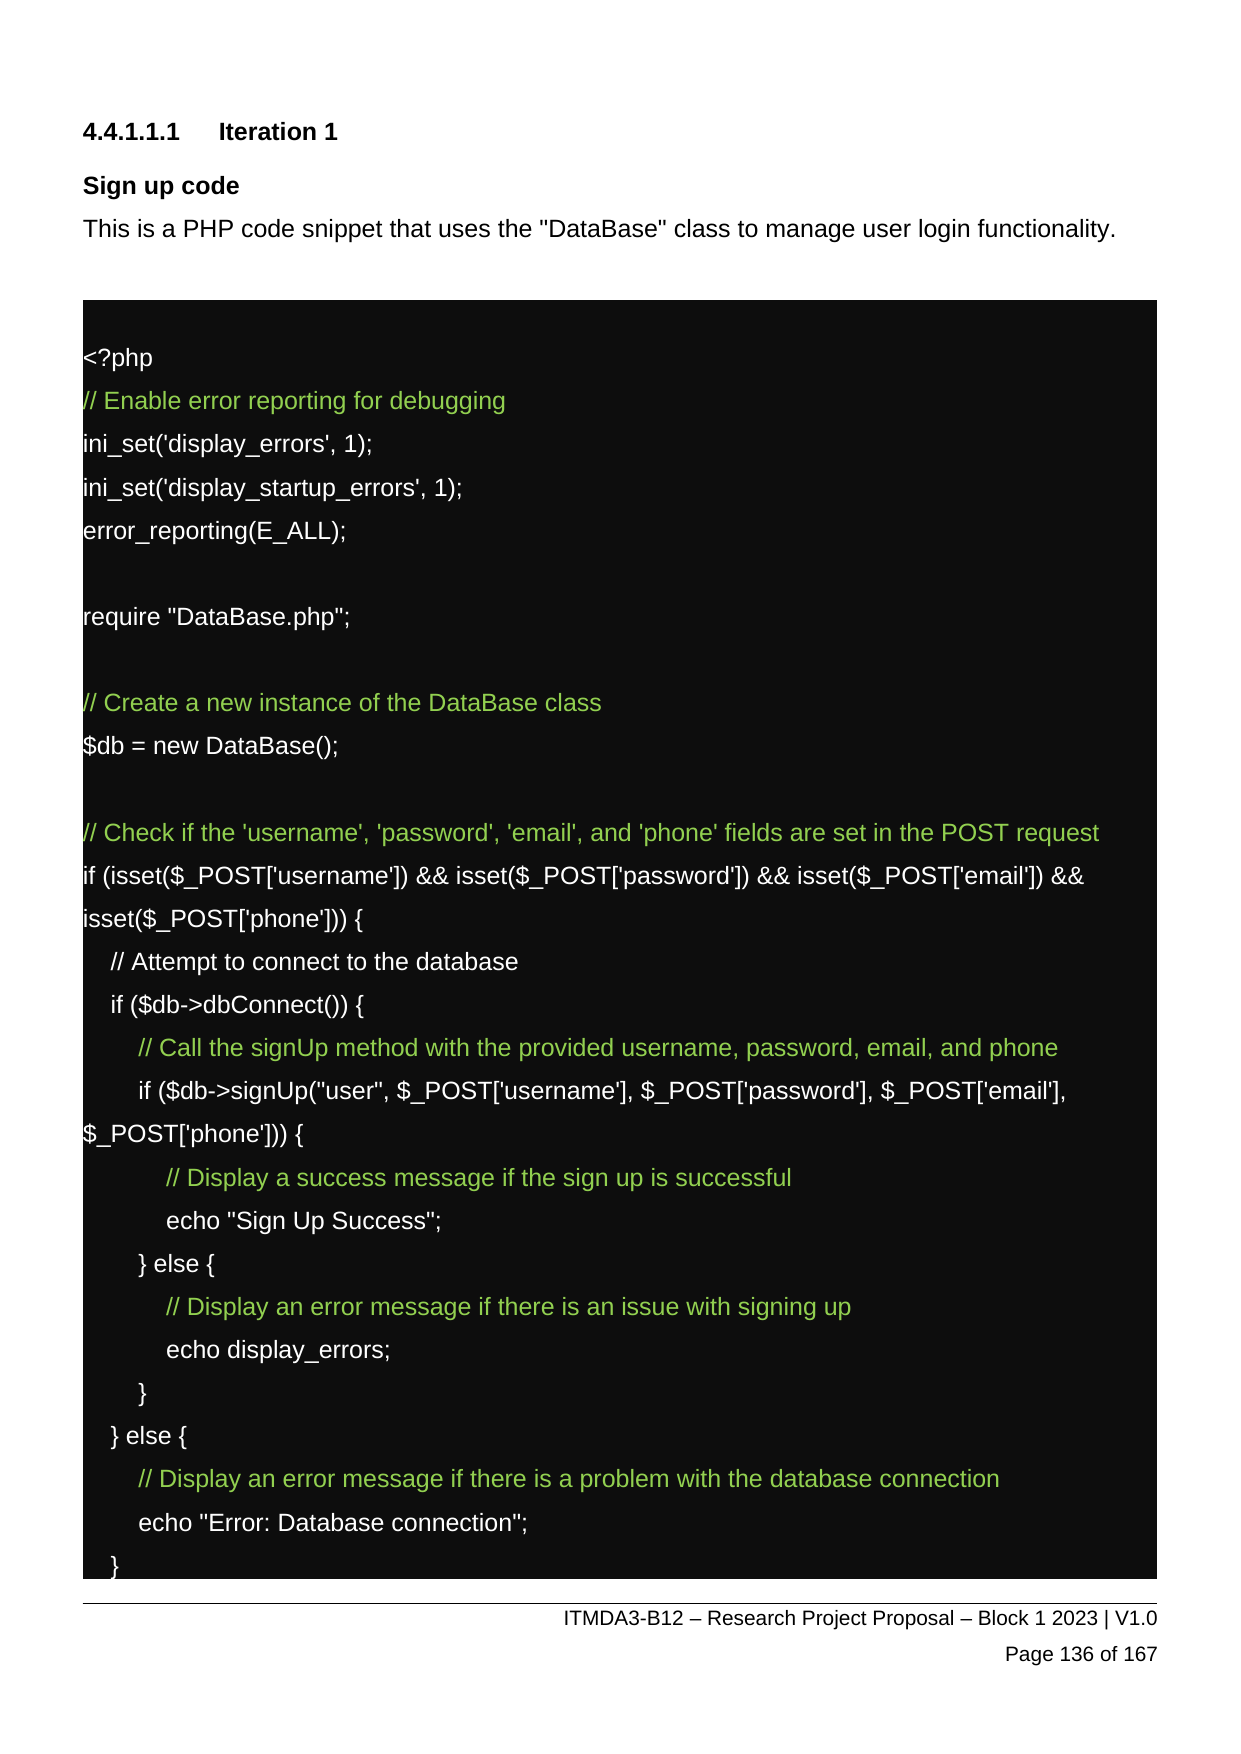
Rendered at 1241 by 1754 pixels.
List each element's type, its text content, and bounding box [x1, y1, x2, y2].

text Sign up code [83, 171, 1157, 199]
text echo "Sign Up Success"; [83, 1206, 1157, 1234]
text ini_set('display_errors', 1); [83, 429, 1157, 458]
text // Display a success message if the sign up is successful [83, 1163, 1157, 1191]
text if ($db->dbConnect()) { [83, 990, 1157, 1019]
text } [83, 1378, 1157, 1407]
text // Create a new instance of the DataBase class [83, 688, 1157, 717]
text } else { [83, 1249, 1157, 1278]
text if (isset($_POST['username']) && isset($_POST['password']) && isset($_POST['email']) && isset($_POST['phone'])) { [83, 861, 1157, 933]
text // Call the signUp method with the provided username, password, email, and phone [83, 1033, 1157, 1062]
text // Display an error message if there is an issue with signing up [83, 1292, 1157, 1321]
text error_reporting(E_ALL); [83, 516, 1157, 544]
text echo "Error: Database connection"; [83, 1508, 1157, 1536]
text $db = new DataBase(); [83, 731, 1157, 760]
text } else { [83, 1421, 1157, 1450]
text ini_set('display_startup_errors', 1); [83, 473, 1157, 501]
text } [83, 1551, 1157, 1579]
text // Attempt to connect to the database [83, 947, 1157, 976]
text // Enable error reporting for debugging [83, 386, 1157, 415]
text require "DataBase.php"; [83, 602, 1157, 631]
text echo display_errors; [83, 1335, 1157, 1364]
text This is a PHP code snippet that uses the "DataBase" class to manage user login functionality. [83, 214, 1157, 243]
subtitle Iteration 1 [83, 117, 1157, 146]
text // Check if the 'username', 'password', 'email', and 'phone' fields are set in the POST request [83, 818, 1157, 846]
text // Display an error message if there is a problem with the database connection [83, 1464, 1157, 1493]
text if ($db->signUp("user", $_POST['username'], $_POST['password'], $_POST['email'], $_POST['phone'])) { [83, 1076, 1157, 1148]
text <?php [83, 343, 1157, 372]
